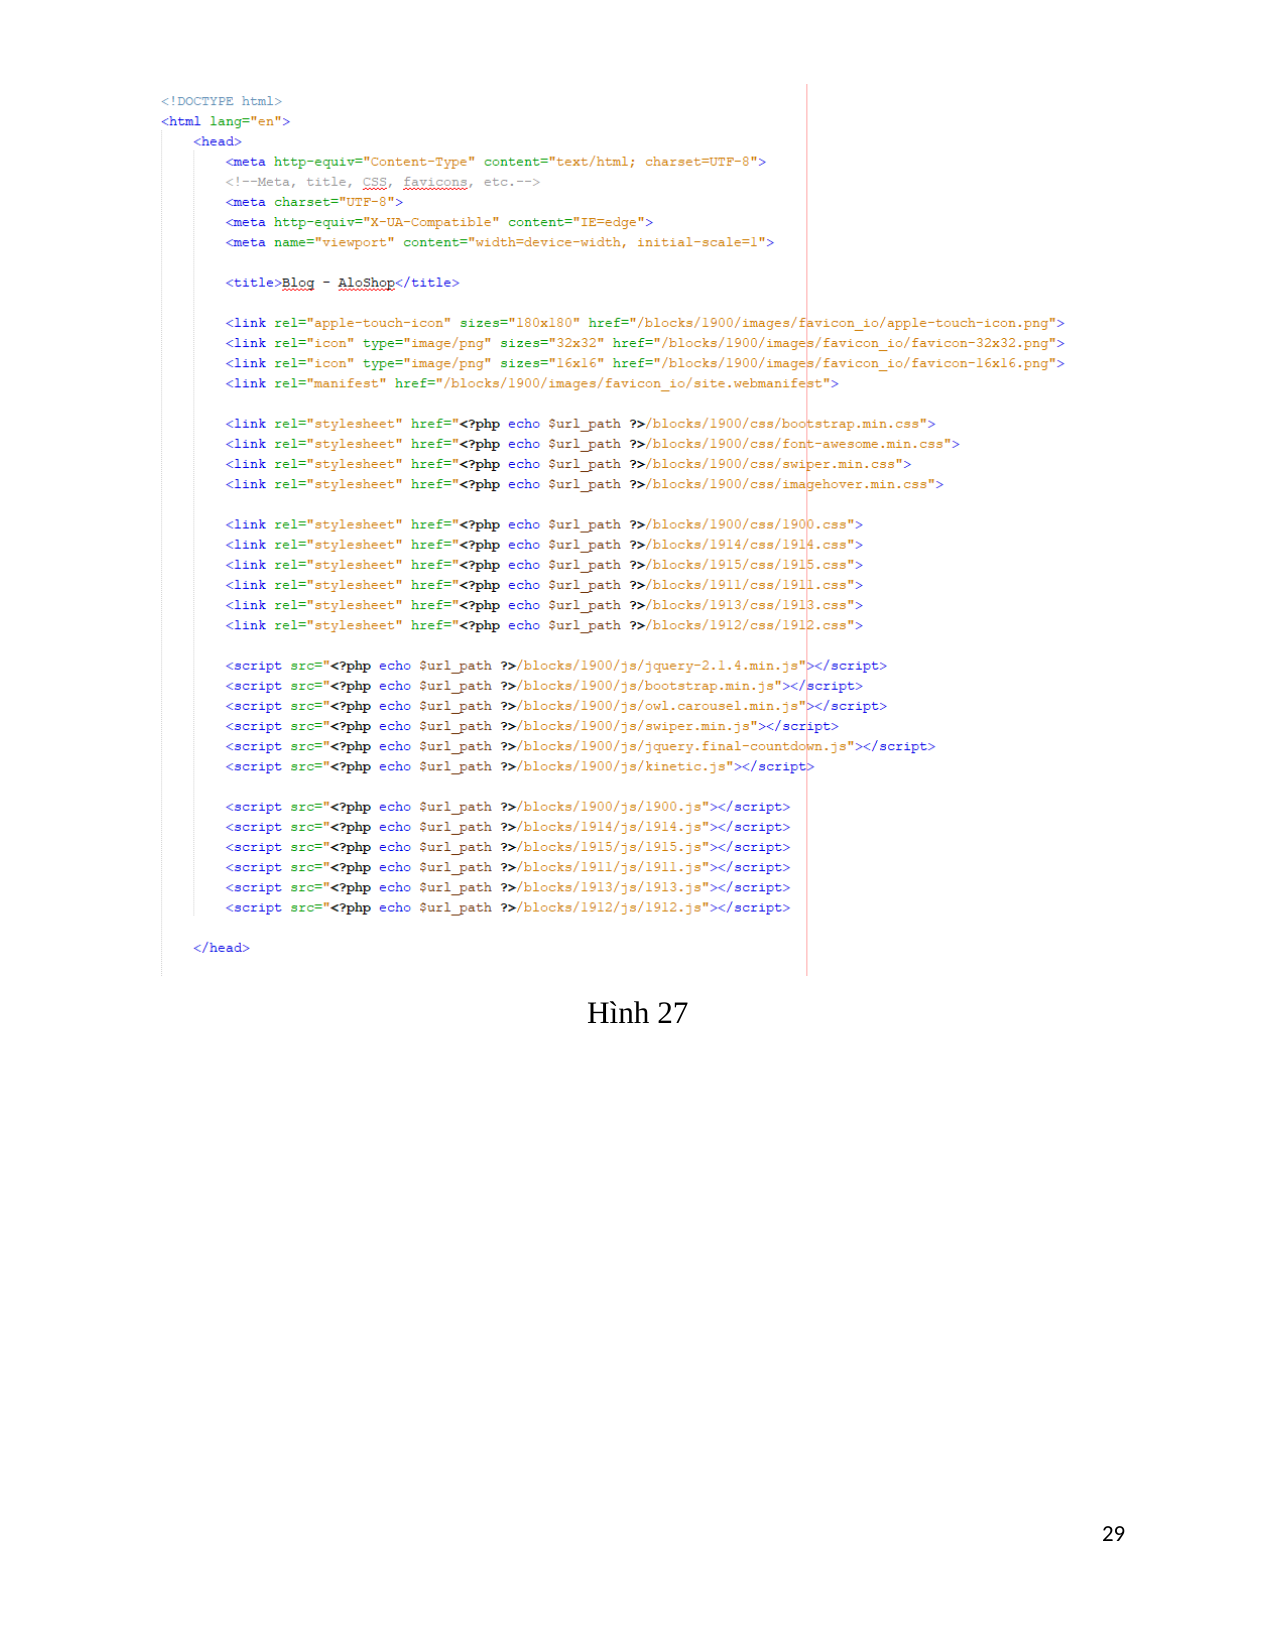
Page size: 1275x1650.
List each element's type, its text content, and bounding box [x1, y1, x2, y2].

text Hình 27 [150, 994, 1125, 1031]
picture [150, 84, 1125, 976]
